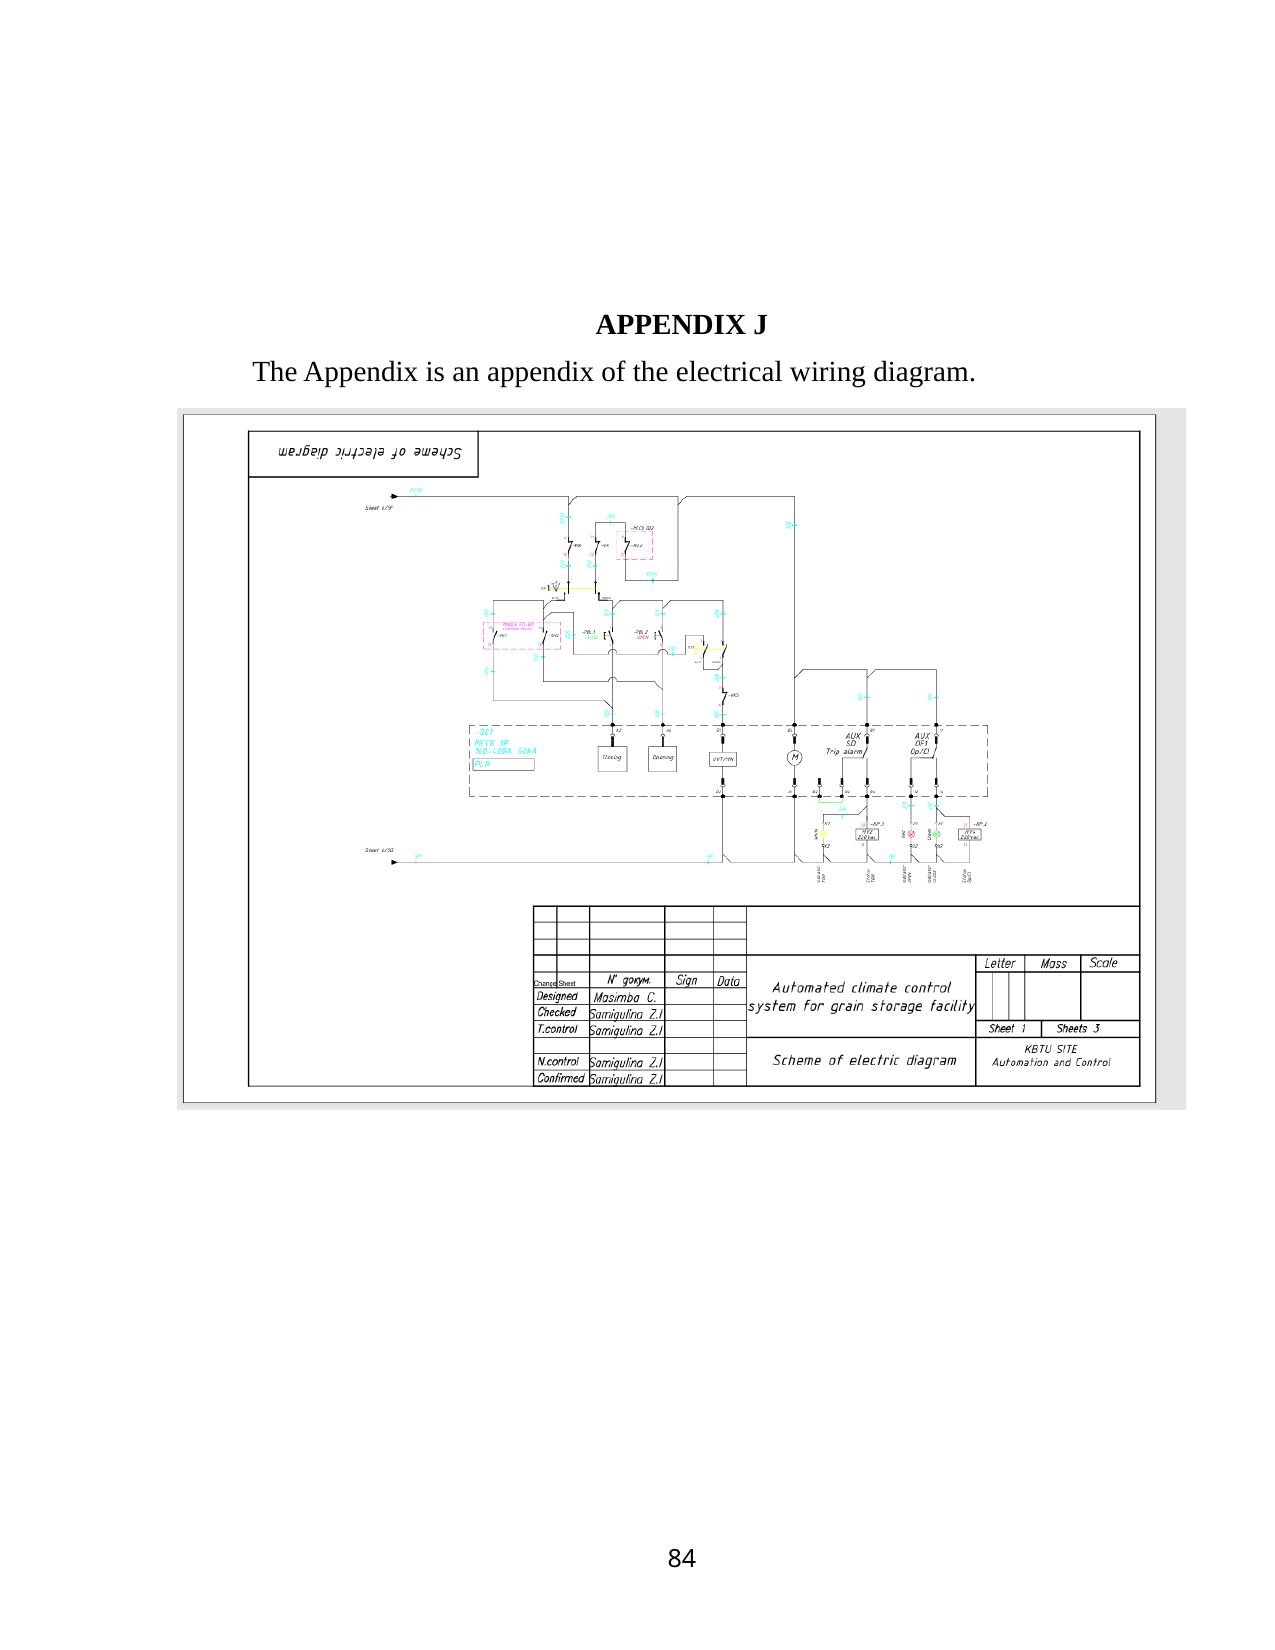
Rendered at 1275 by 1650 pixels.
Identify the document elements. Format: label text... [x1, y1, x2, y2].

text The Appendix is an appendix of the electrical wiring diagram. [177, 354, 1186, 387]
subtitle APPENDIX J [177, 307, 1186, 340]
picture [177, 408, 1187, 1110]
